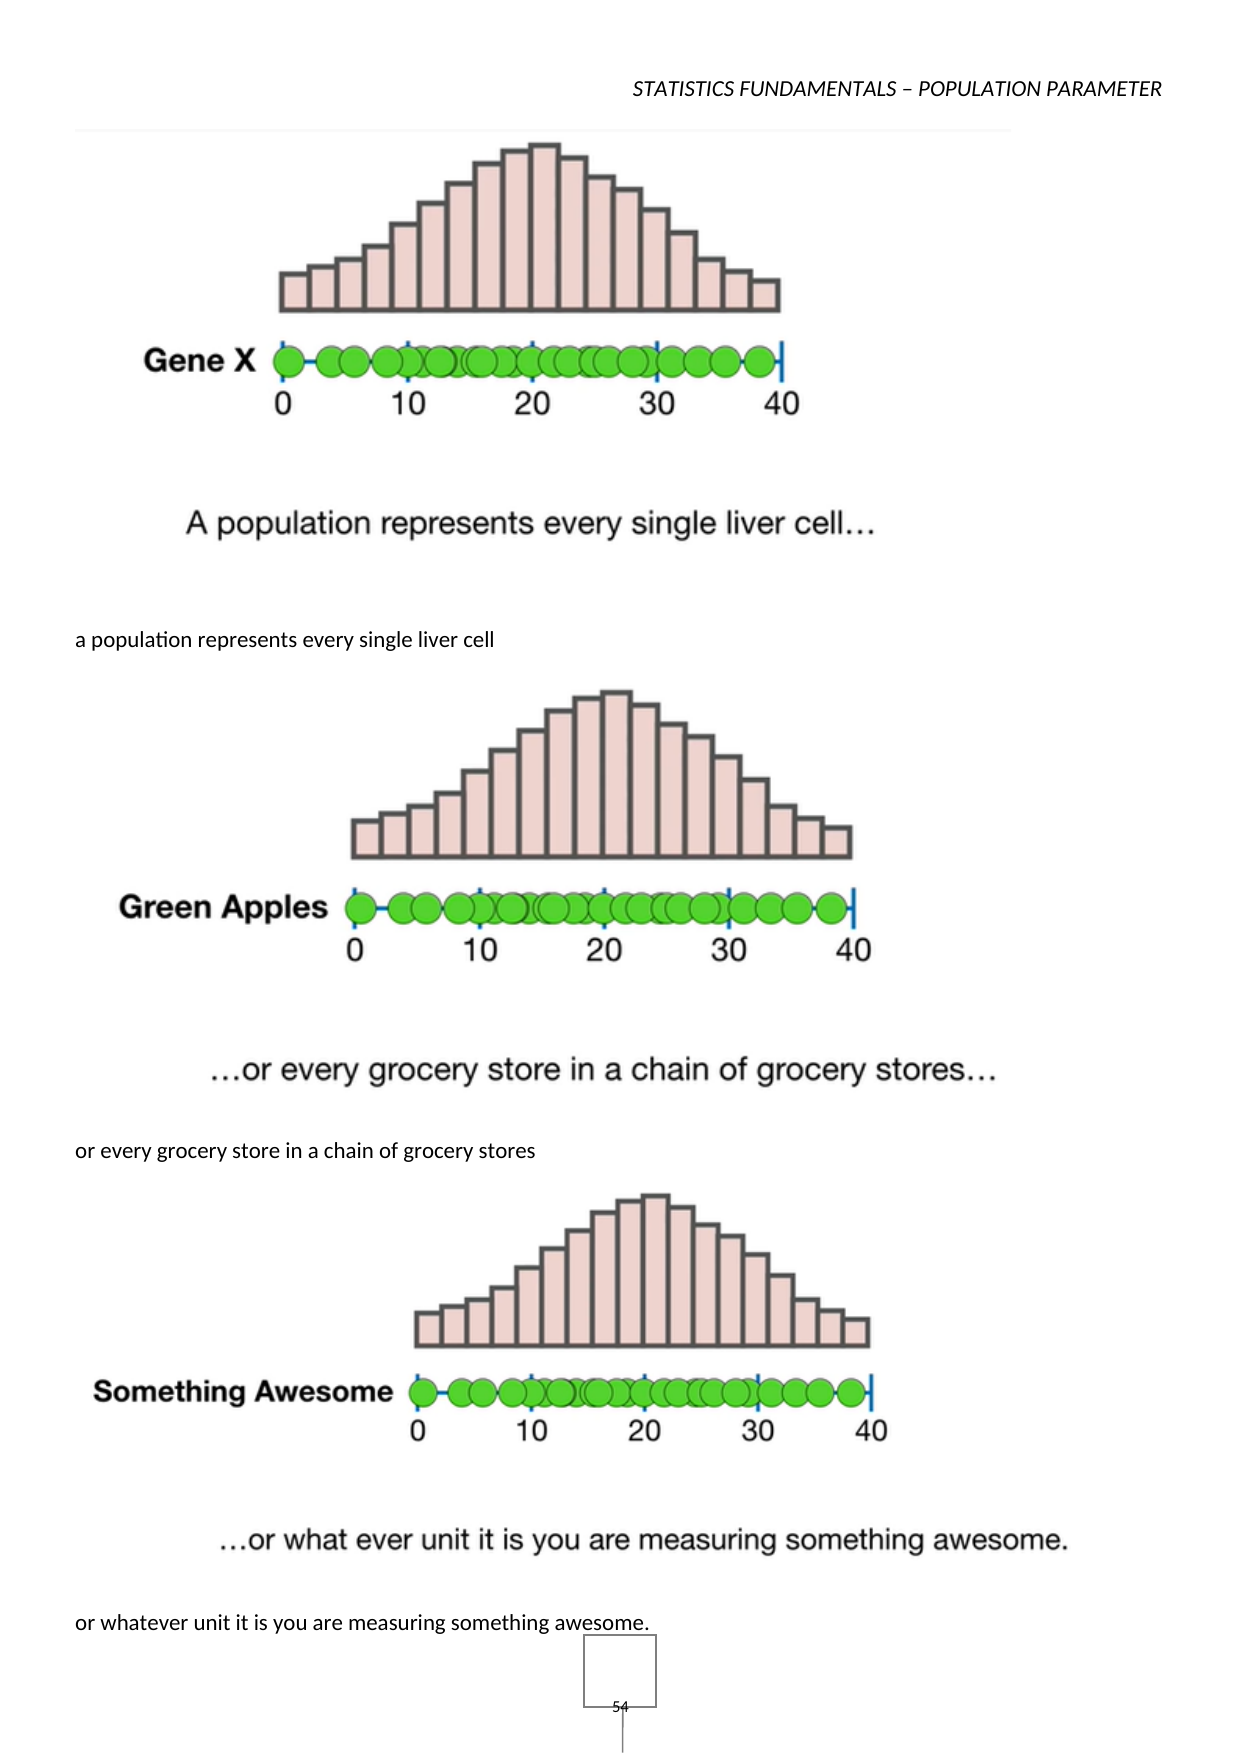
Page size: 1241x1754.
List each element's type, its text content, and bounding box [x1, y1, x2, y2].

text or whatever unit it is you are measuring something awesome. [75, 1609, 1165, 1636]
text a population represents every single liver cell [75, 625, 1165, 653]
picture [75, 1191, 1166, 1609]
picture [75, 681, 1076, 1136]
picture [75, 129, 1012, 626]
text or every grocery store in a chain of grocery stores [75, 1136, 1165, 1164]
